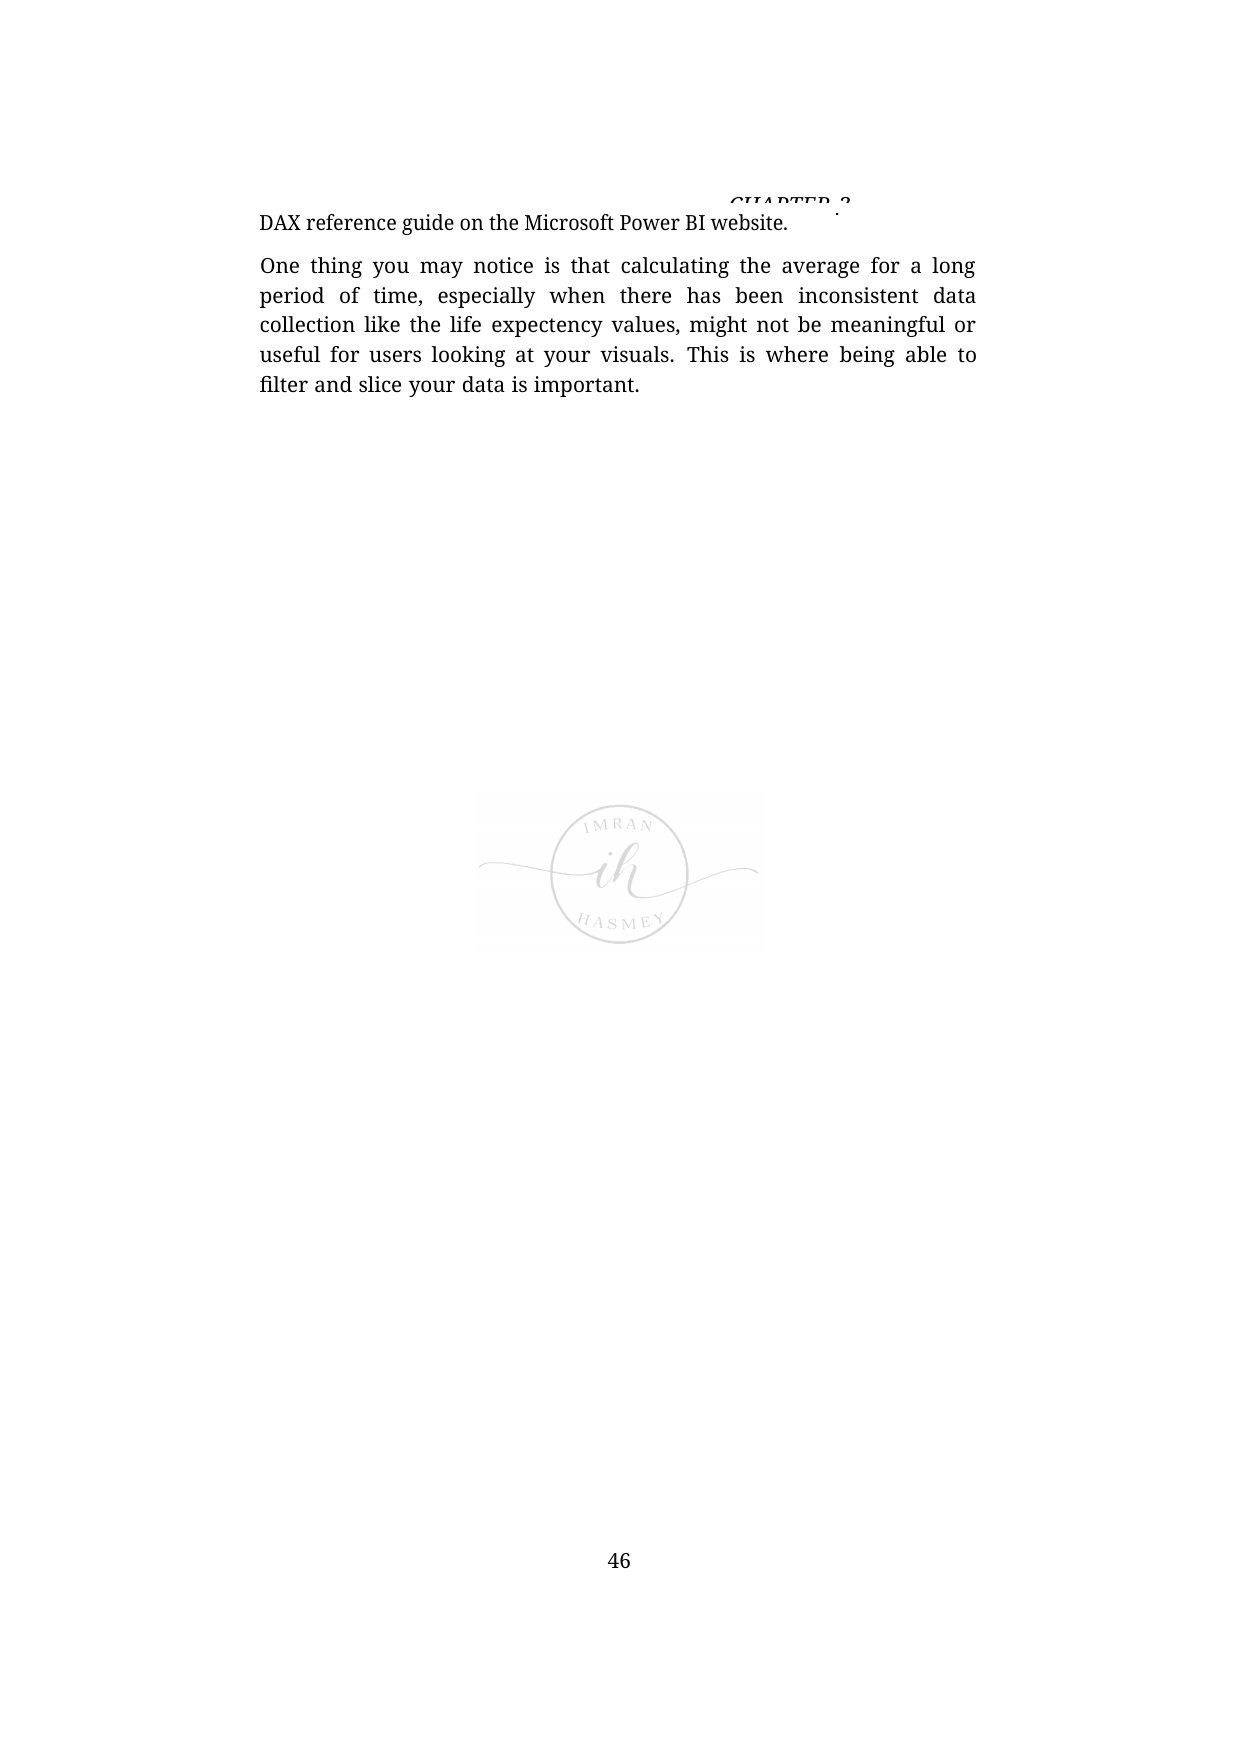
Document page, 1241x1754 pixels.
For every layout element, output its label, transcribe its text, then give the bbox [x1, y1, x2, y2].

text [259, 208, 980, 237]
text One thing you may notice is that calculating the average for a long period of time, especially when there has been inconsistent data collection like the life expectency values, might not be meaningful or useful for users looking at your visuals. This is where being able to filter and slice your data is important. [259, 251, 977, 399]
